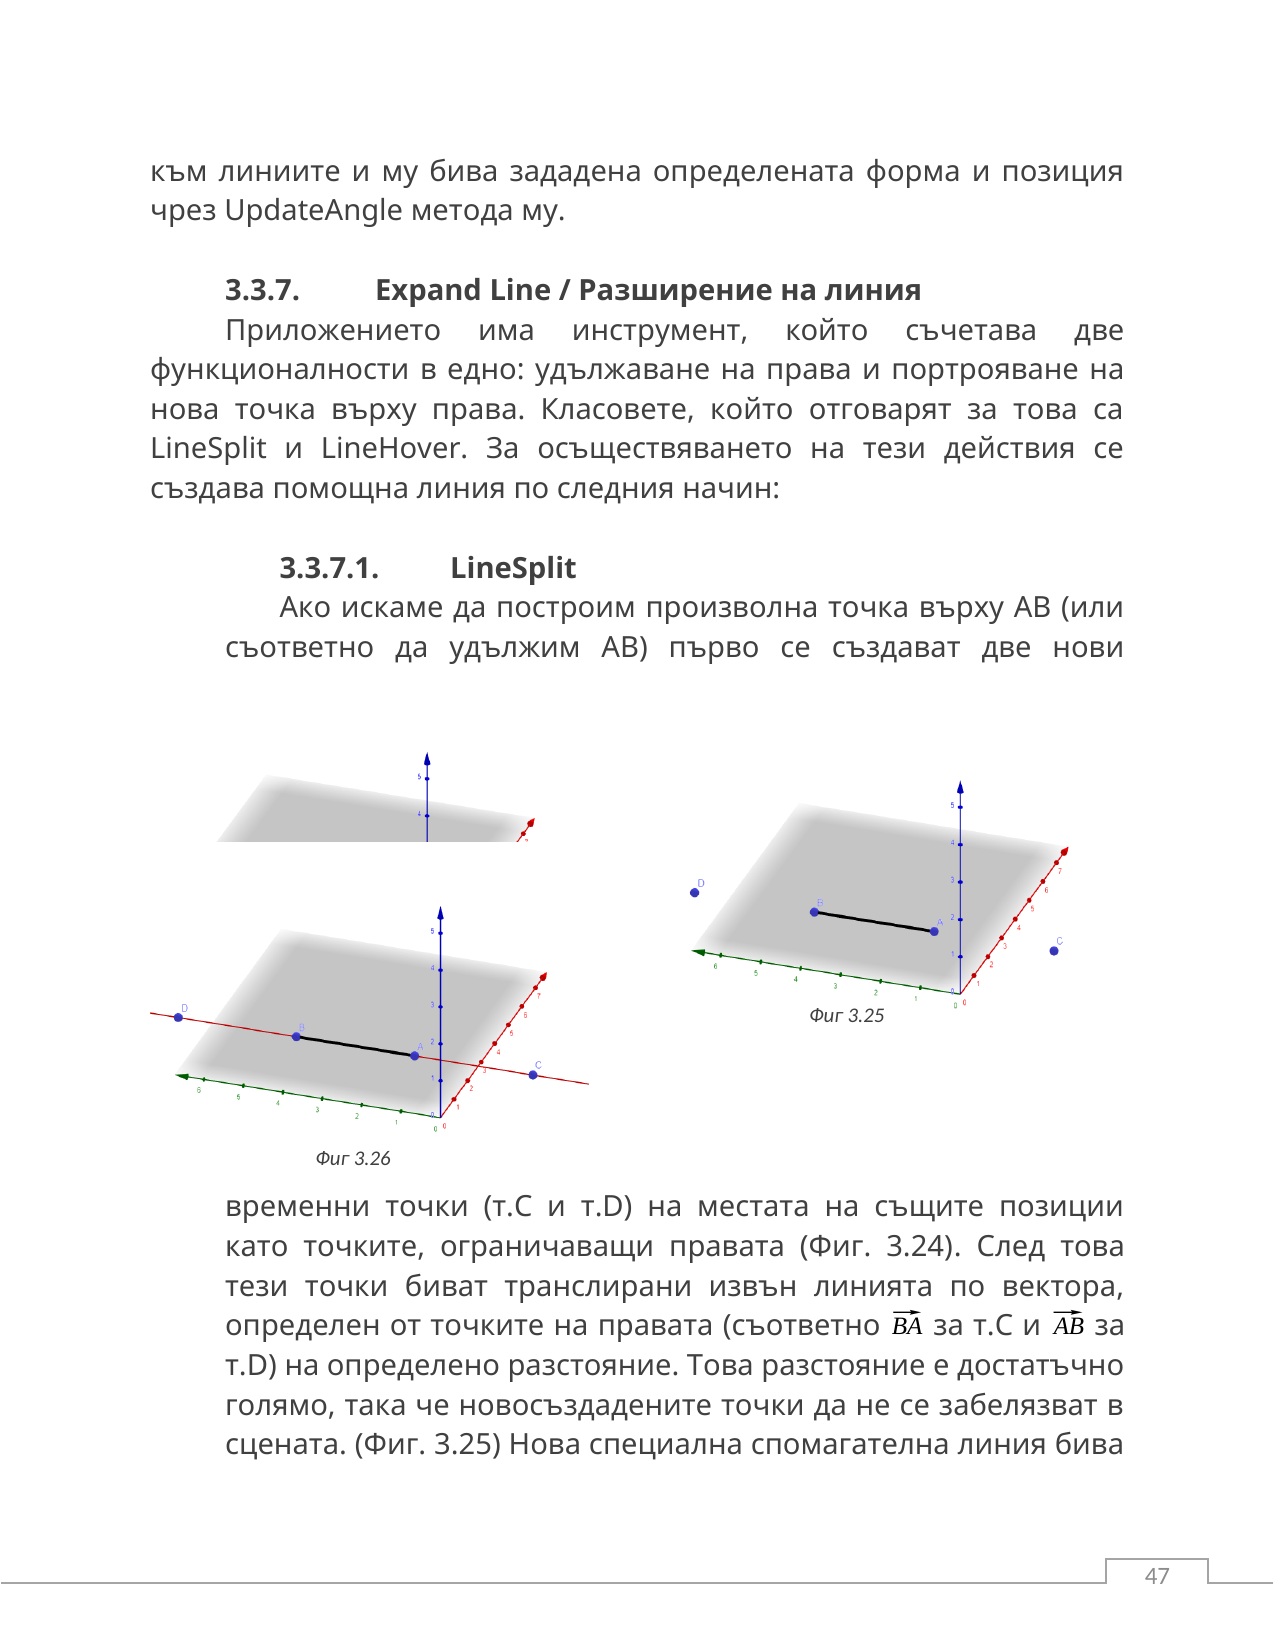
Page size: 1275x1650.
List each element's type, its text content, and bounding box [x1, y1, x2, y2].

list LineSplit [279, 547, 1125, 587]
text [225, 587, 1125, 1463]
picture [649, 723, 1098, 1037]
text Приложението има инструмент, който съчетава две функционалности в едно: удължаване на права и портрояване на нова точка върху права. Класовете, който отговарят за това са LineSplit и LineHover. За осъществяването на тези действия се създава помощна линия по следния начин: [150, 309, 1125, 507]
list Expand Line / Разширение на линия [225, 269, 1125, 309]
picture [114, 694, 589, 1177]
